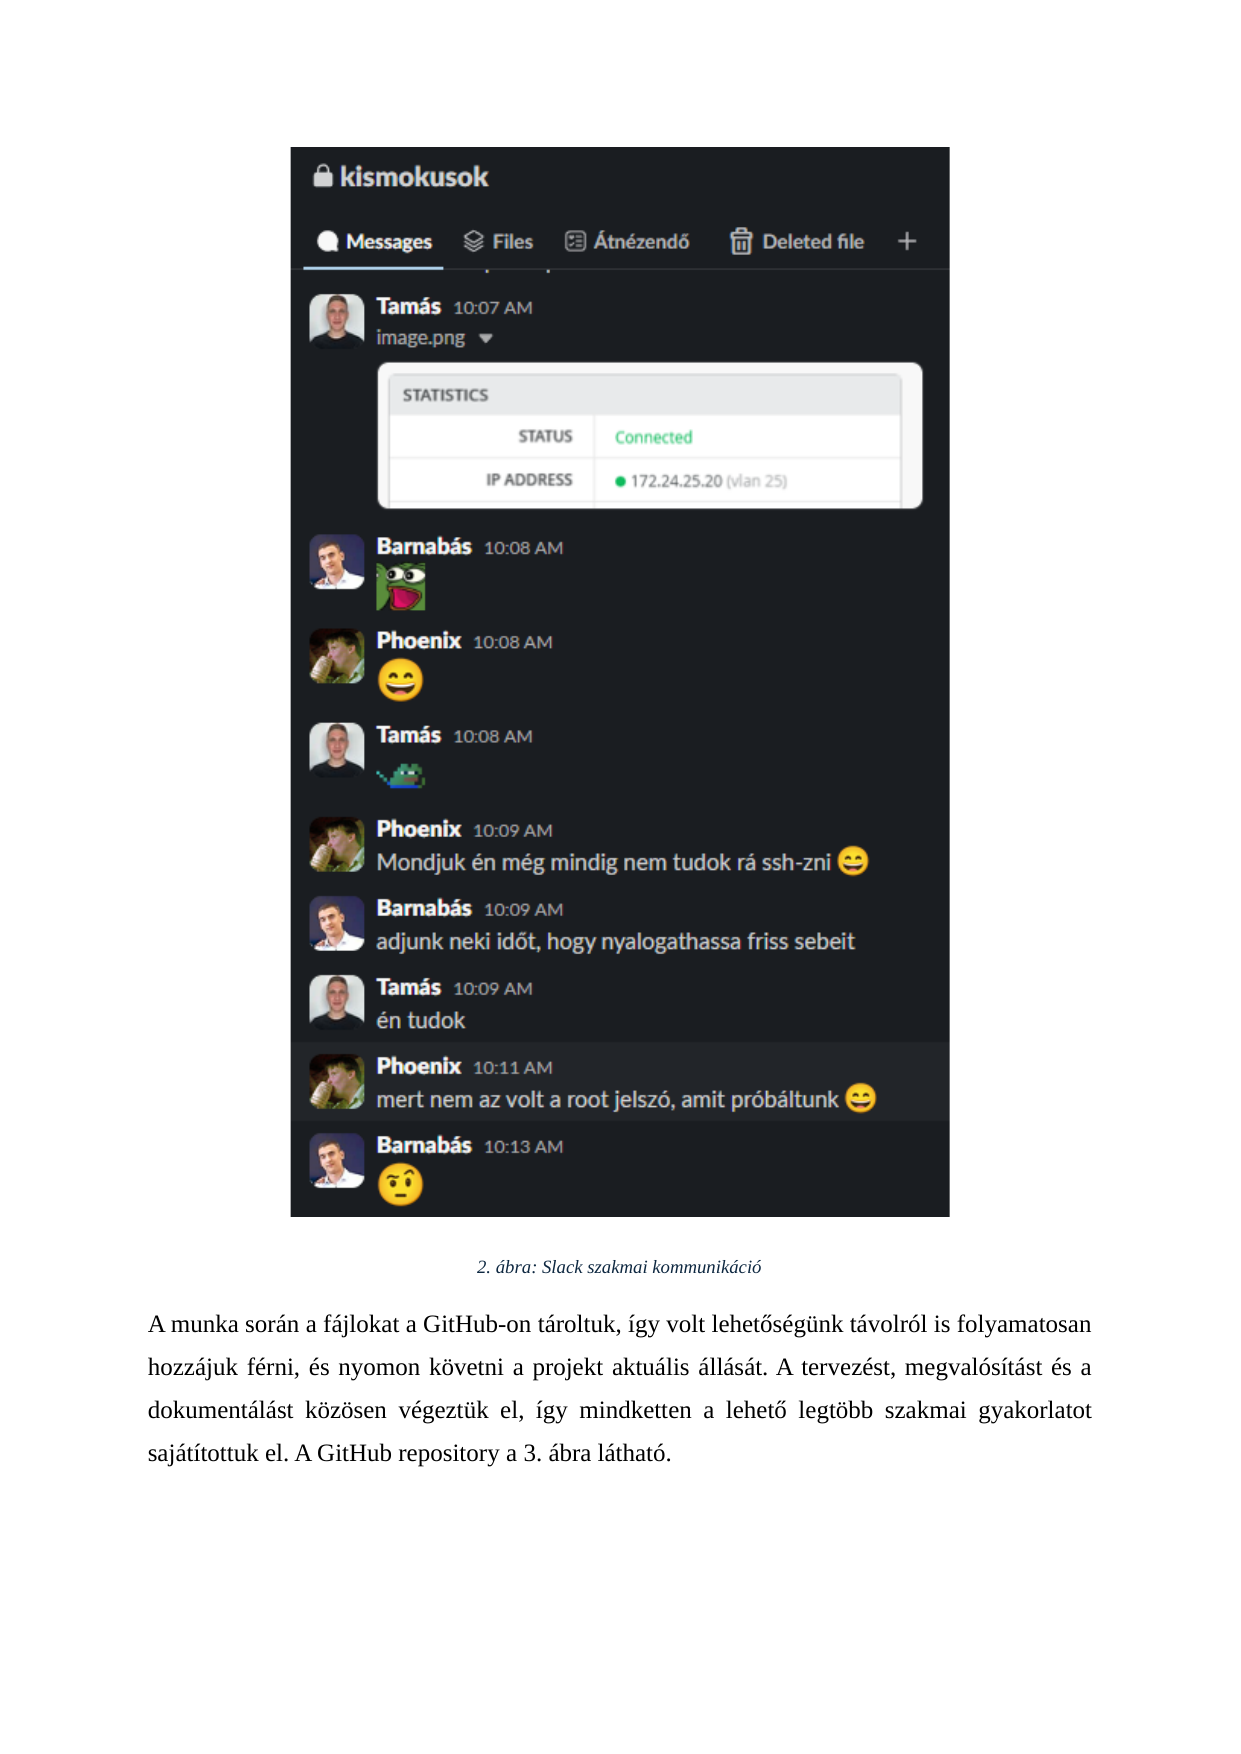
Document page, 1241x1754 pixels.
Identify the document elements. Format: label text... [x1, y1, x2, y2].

text A munka során a fájlokat a GitHub-on tároltuk, így volt lehetőségünk távolról is folyamatosan hozzájuk férni, és nyomon követni a projekt aktuális állását. A tervezést, megvalósítást és a dokumentálást közösen végeztük el, így mindketten a lehető legtöbb szakmai gyakorlatot sajátítottuk el. A GitHub repository a 3. ábra látható. [148, 1309, 1093, 1467]
text 2. ábra: Slack szakmai kommunikáció [148, 1256, 1093, 1277]
picture [290, 147, 950, 1217]
